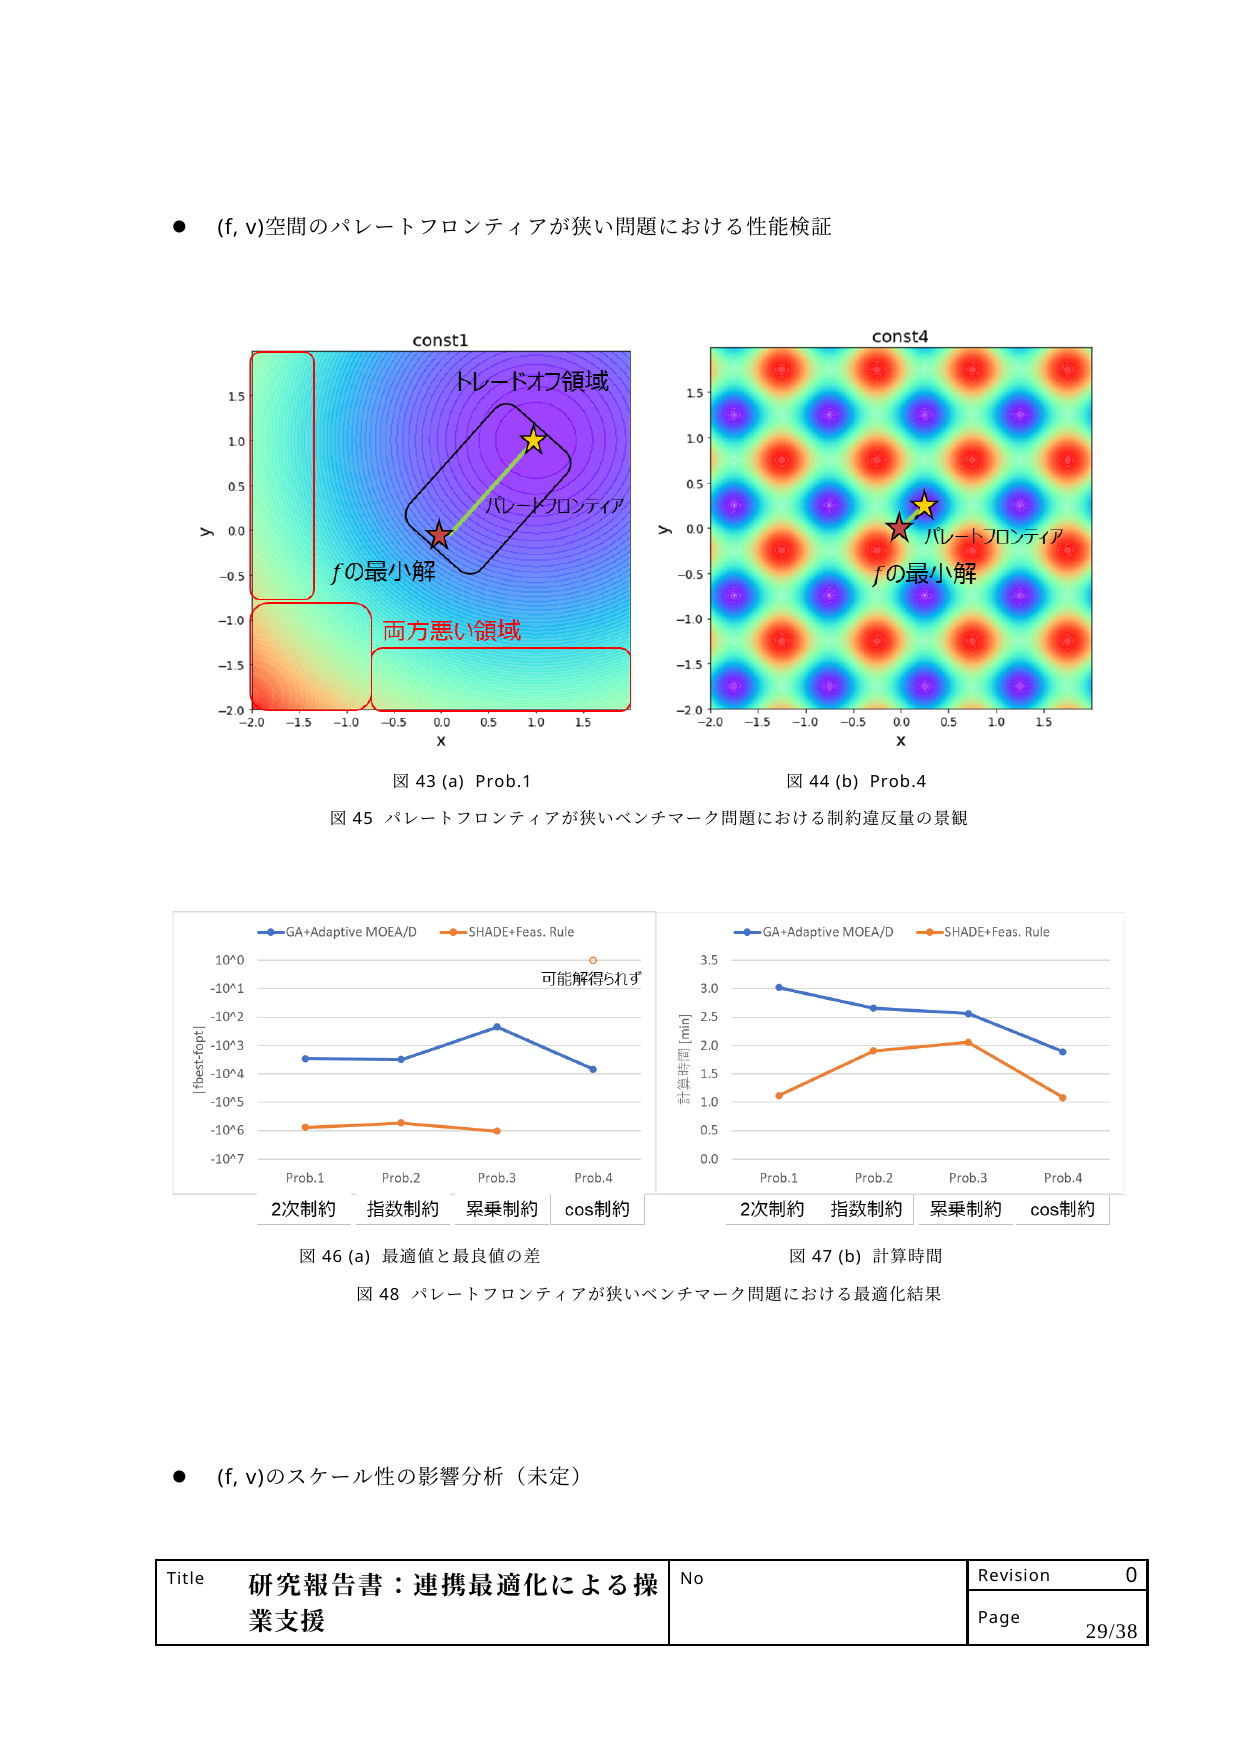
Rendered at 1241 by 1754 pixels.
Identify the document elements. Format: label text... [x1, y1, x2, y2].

list (f, v)空間のパレートフロンティアが狭い問題における性能検証 [171, 211, 1126, 241]
picture [172, 911, 1125, 1231]
picture [190, 322, 1107, 755]
list (f, v)のスケール性の影響分析（未定） [171, 1461, 1126, 1491]
